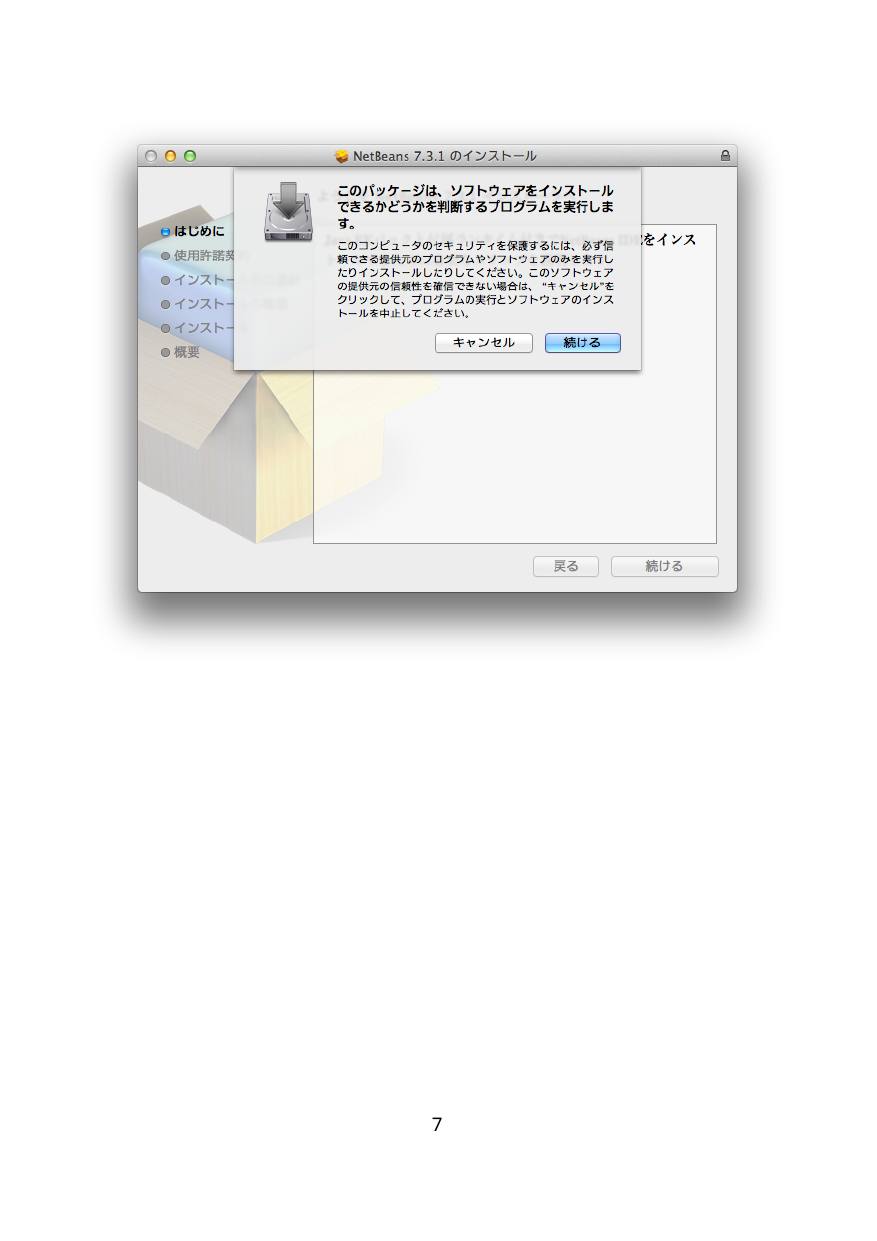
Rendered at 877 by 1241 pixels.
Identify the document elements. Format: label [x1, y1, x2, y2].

picture [82, 111, 792, 668]
